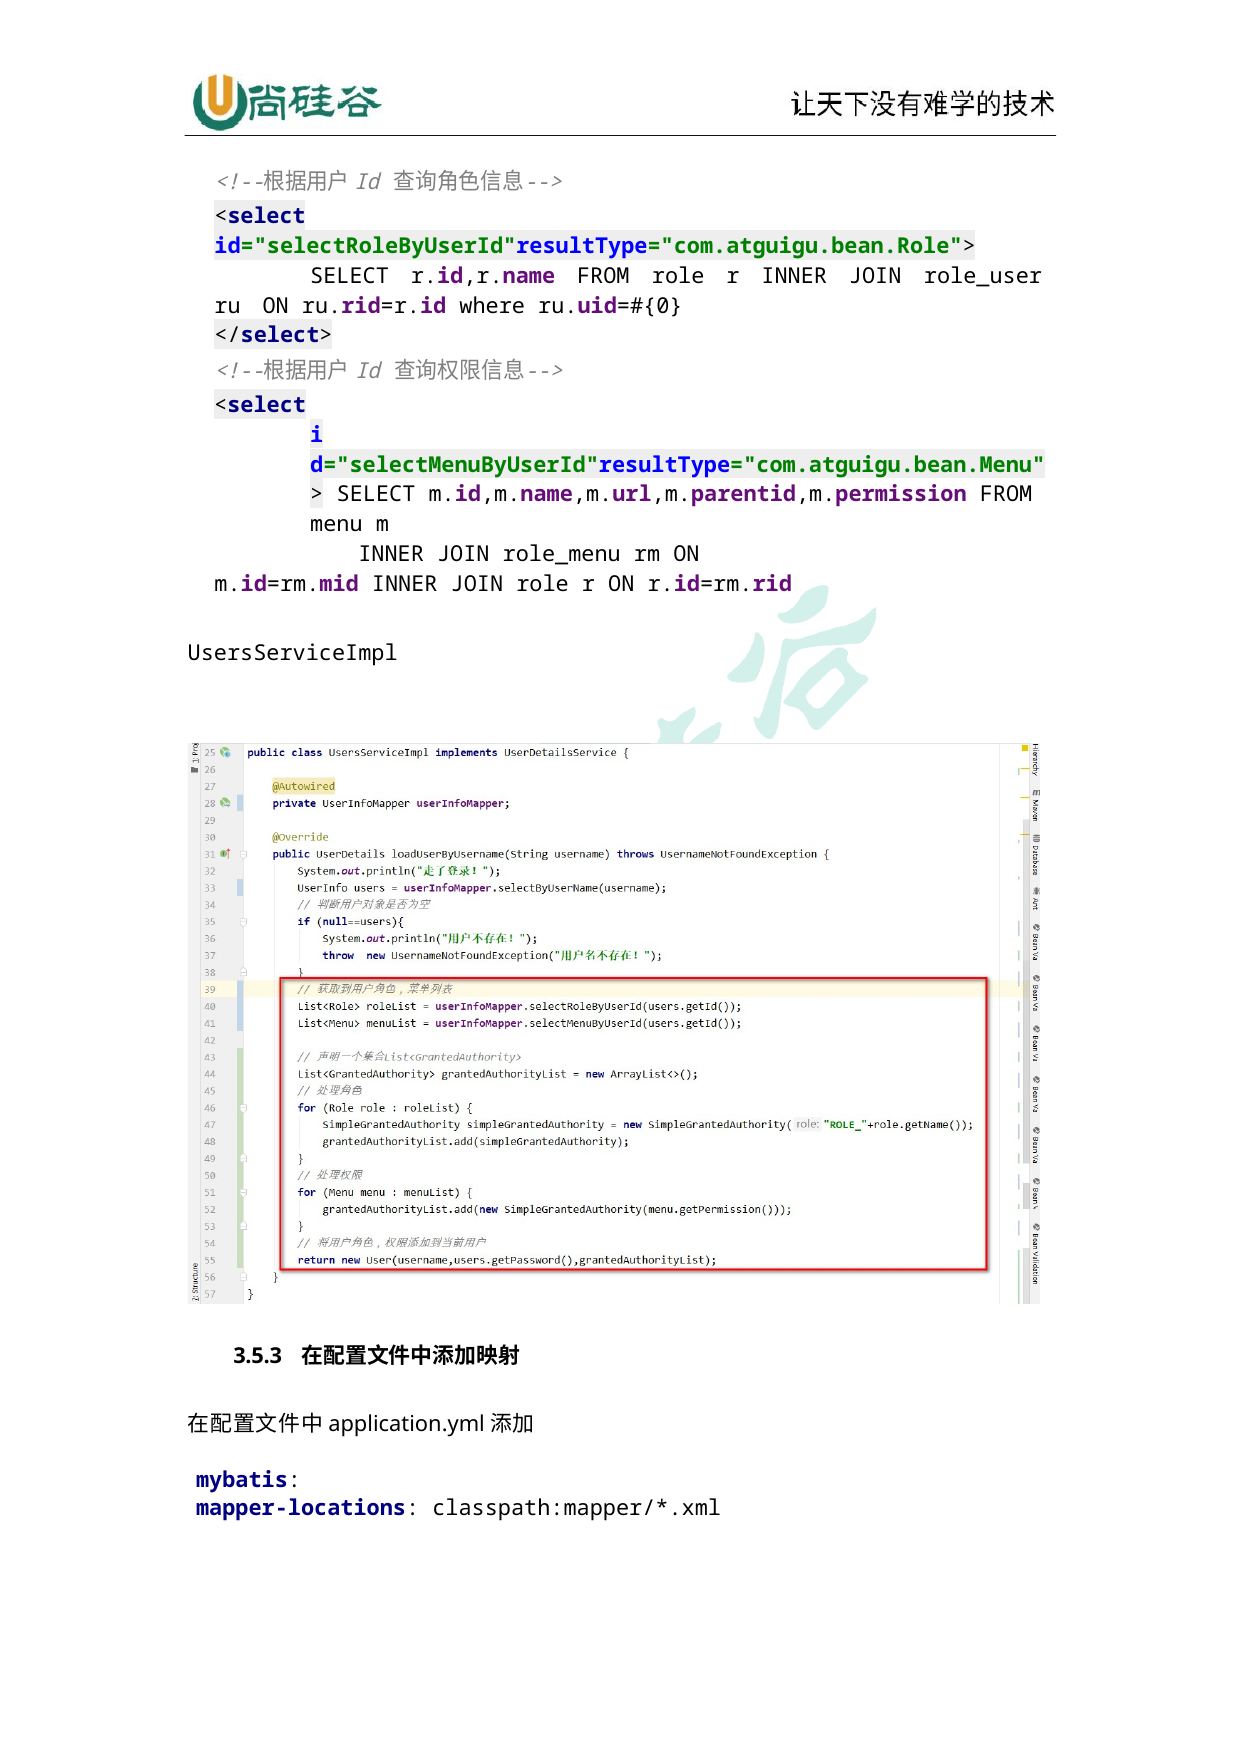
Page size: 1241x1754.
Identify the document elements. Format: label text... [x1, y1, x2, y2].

picture [336, 584, 877, 637]
picture [184, 73, 1057, 136]
picture [187, 667, 1040, 1304]
text UsersServiceImpl [187, 637, 1186, 667]
picture [532, 584, 539, 590]
text 在配置文件中application.yml 添加 [187, 1408, 1186, 1438]
subtitle 在配置文件中添加映射 [233, 1339, 1186, 1369]
